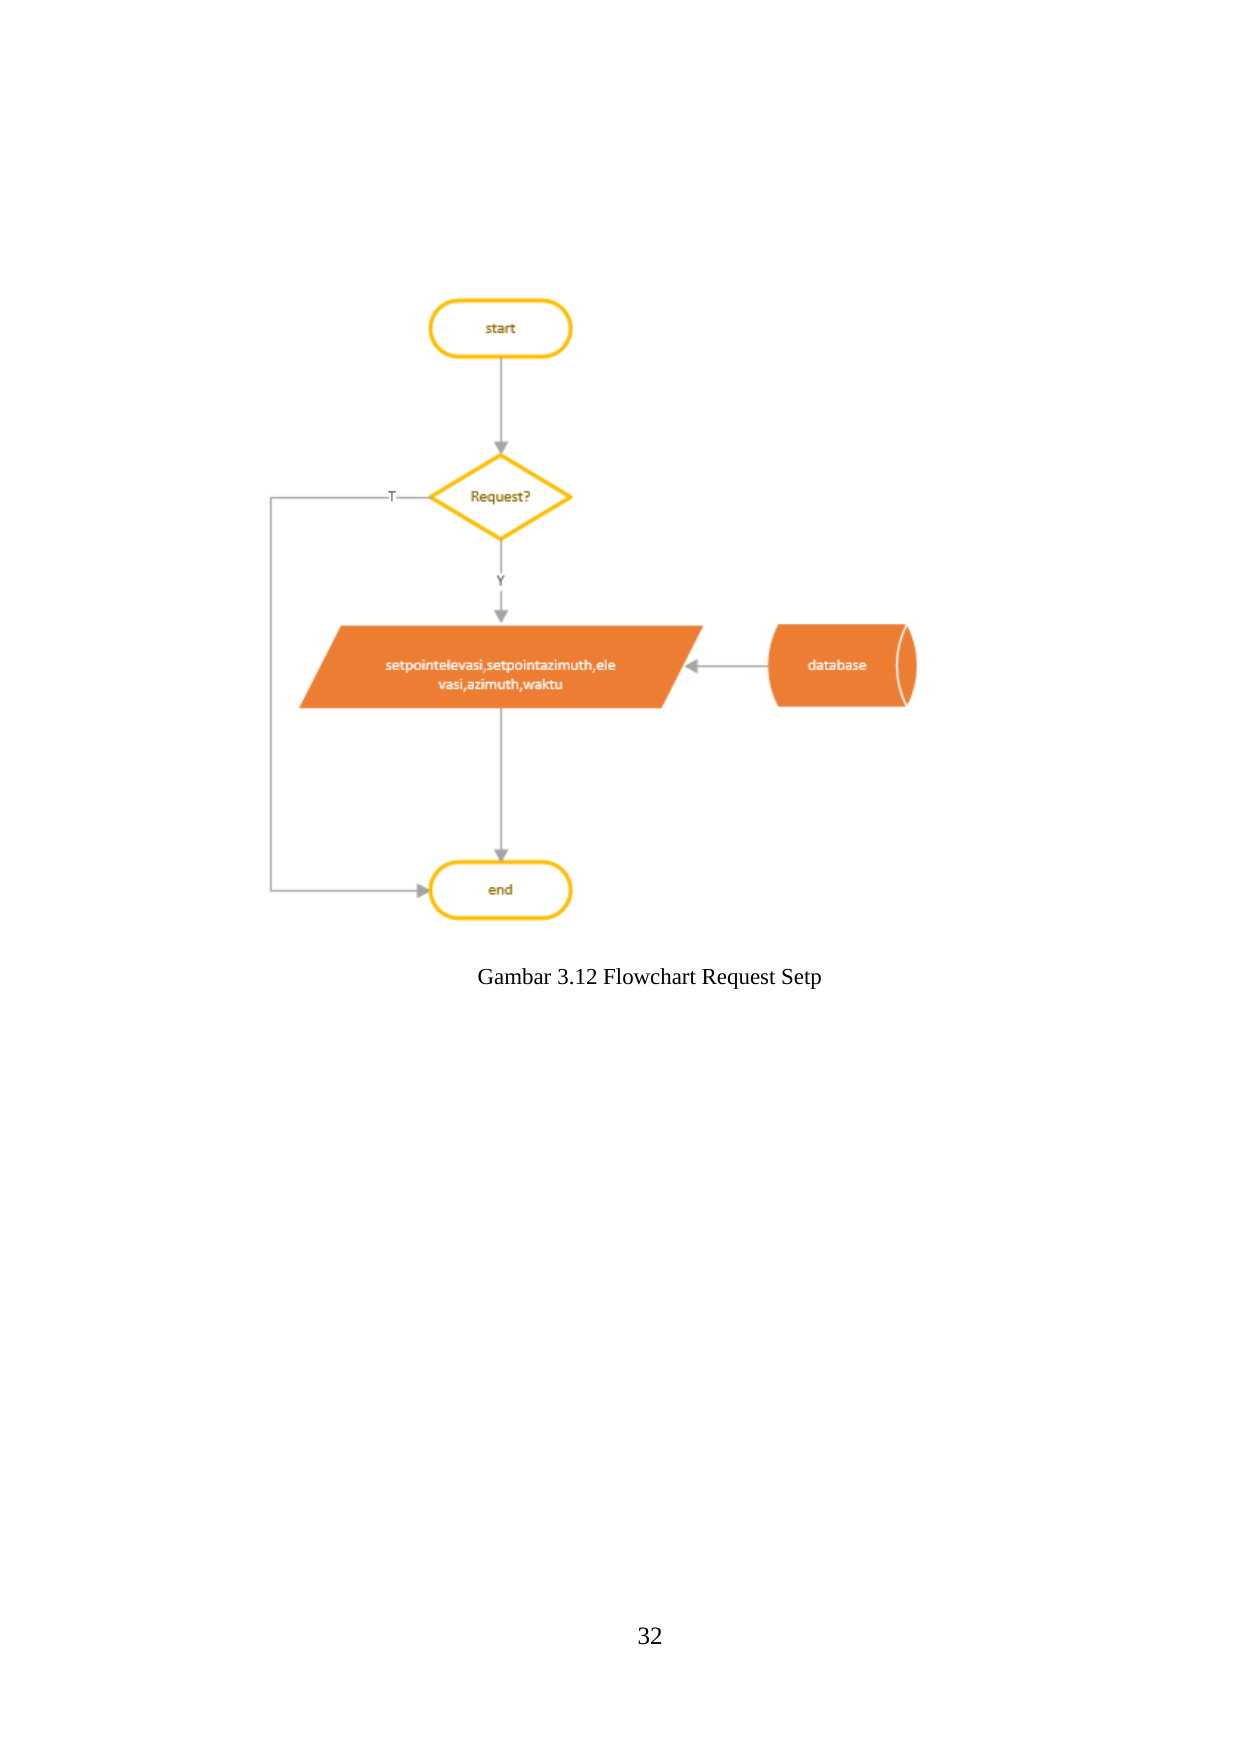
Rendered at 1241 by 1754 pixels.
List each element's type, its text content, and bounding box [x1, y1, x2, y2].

text Gambar 3.11 Flowchart Request Setp [236, 963, 1063, 989]
picture [229, 283, 945, 945]
